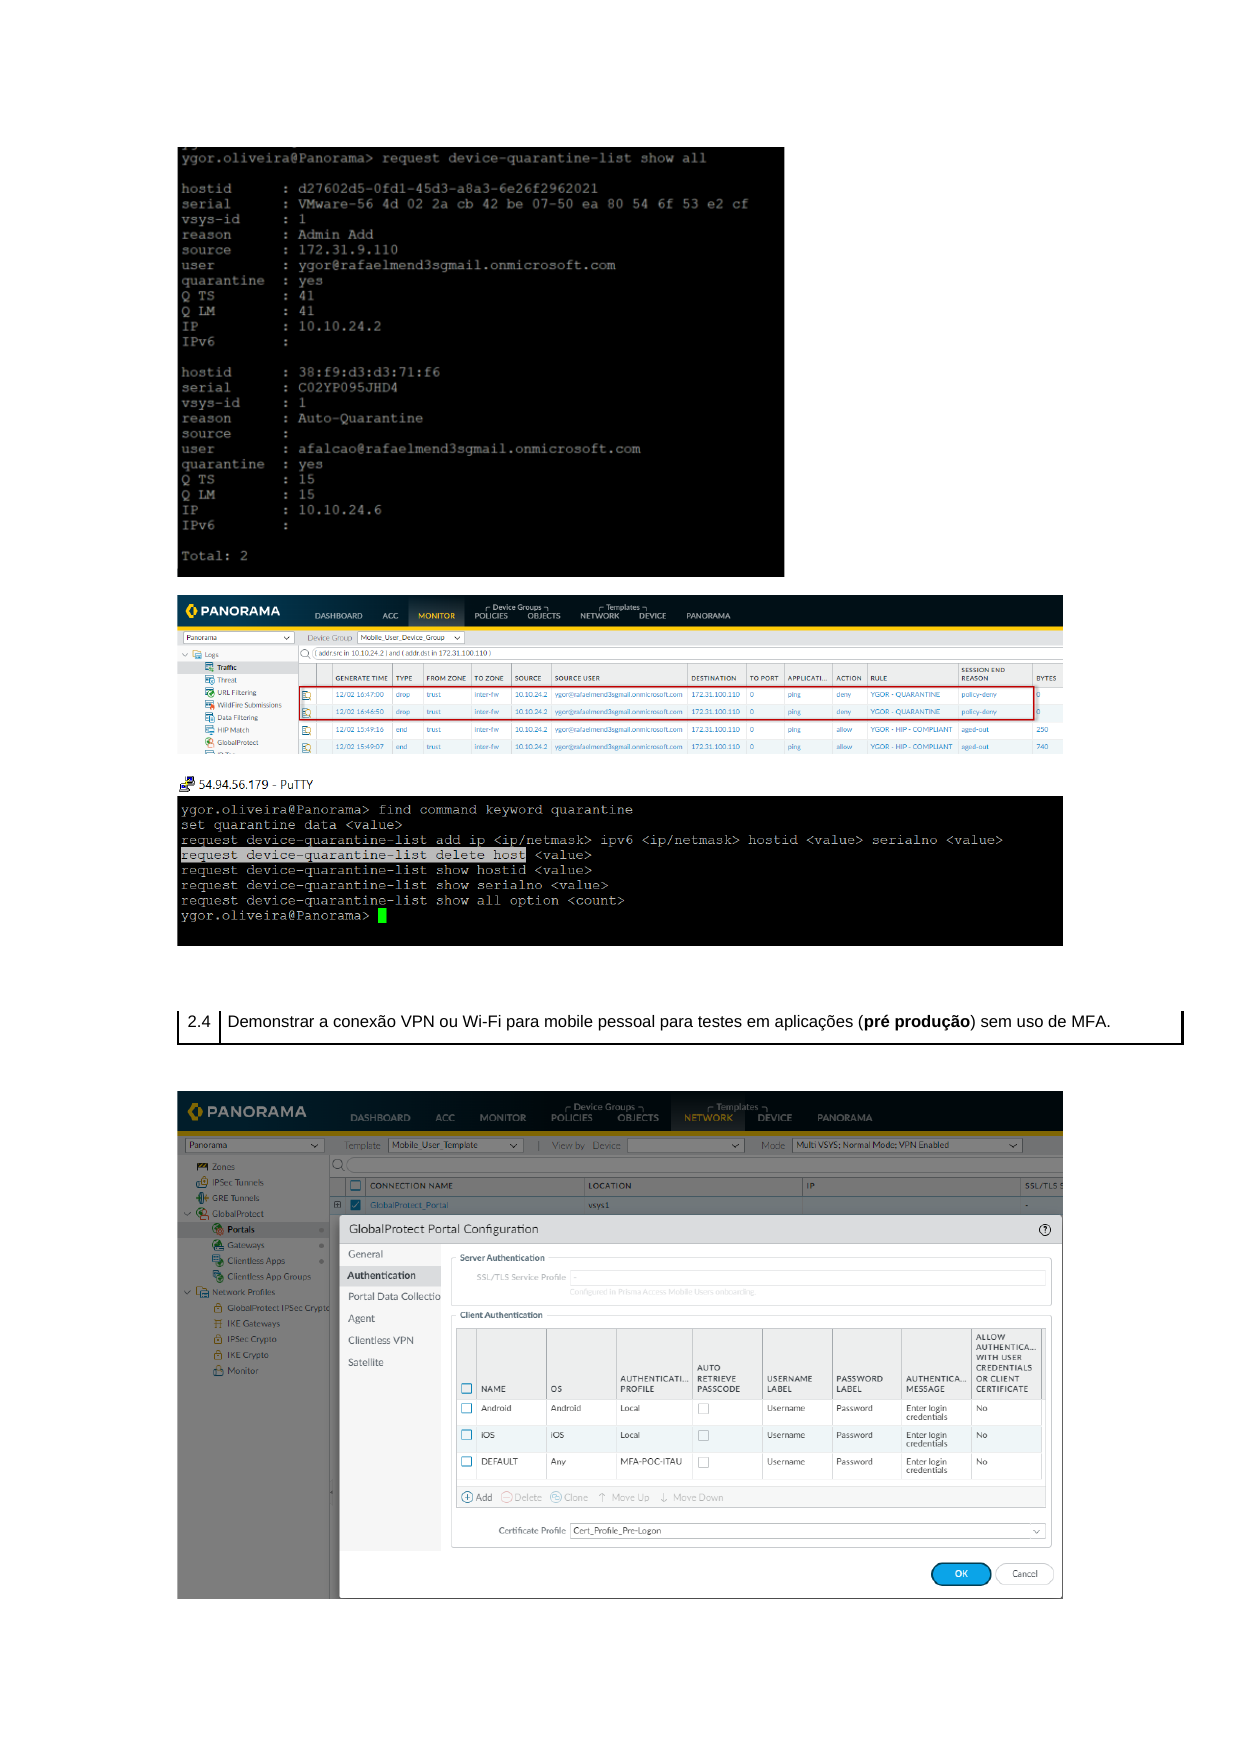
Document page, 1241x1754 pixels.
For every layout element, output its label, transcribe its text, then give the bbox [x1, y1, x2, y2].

picture [177, 772, 1063, 946]
picture [177, 595, 1063, 754]
table_header 2.4 [179, 1011, 219, 1043]
picture [177, 147, 785, 577]
picture [177, 1091, 1063, 1599]
picture [241, 607, 246, 615]
picture [187, 605, 193, 617]
picture [202, 607, 208, 615]
picture [250, 609, 257, 615]
table_header Demonstrar a conexão VPN ou Wi-Fi para mobile pessoal para testes em aplicações (pré produção) sem uso de MFA. [221, 1011, 1181, 1043]
picture [260, 607, 269, 615]
picture [225, 607, 231, 615]
picture [217, 607, 223, 615]
